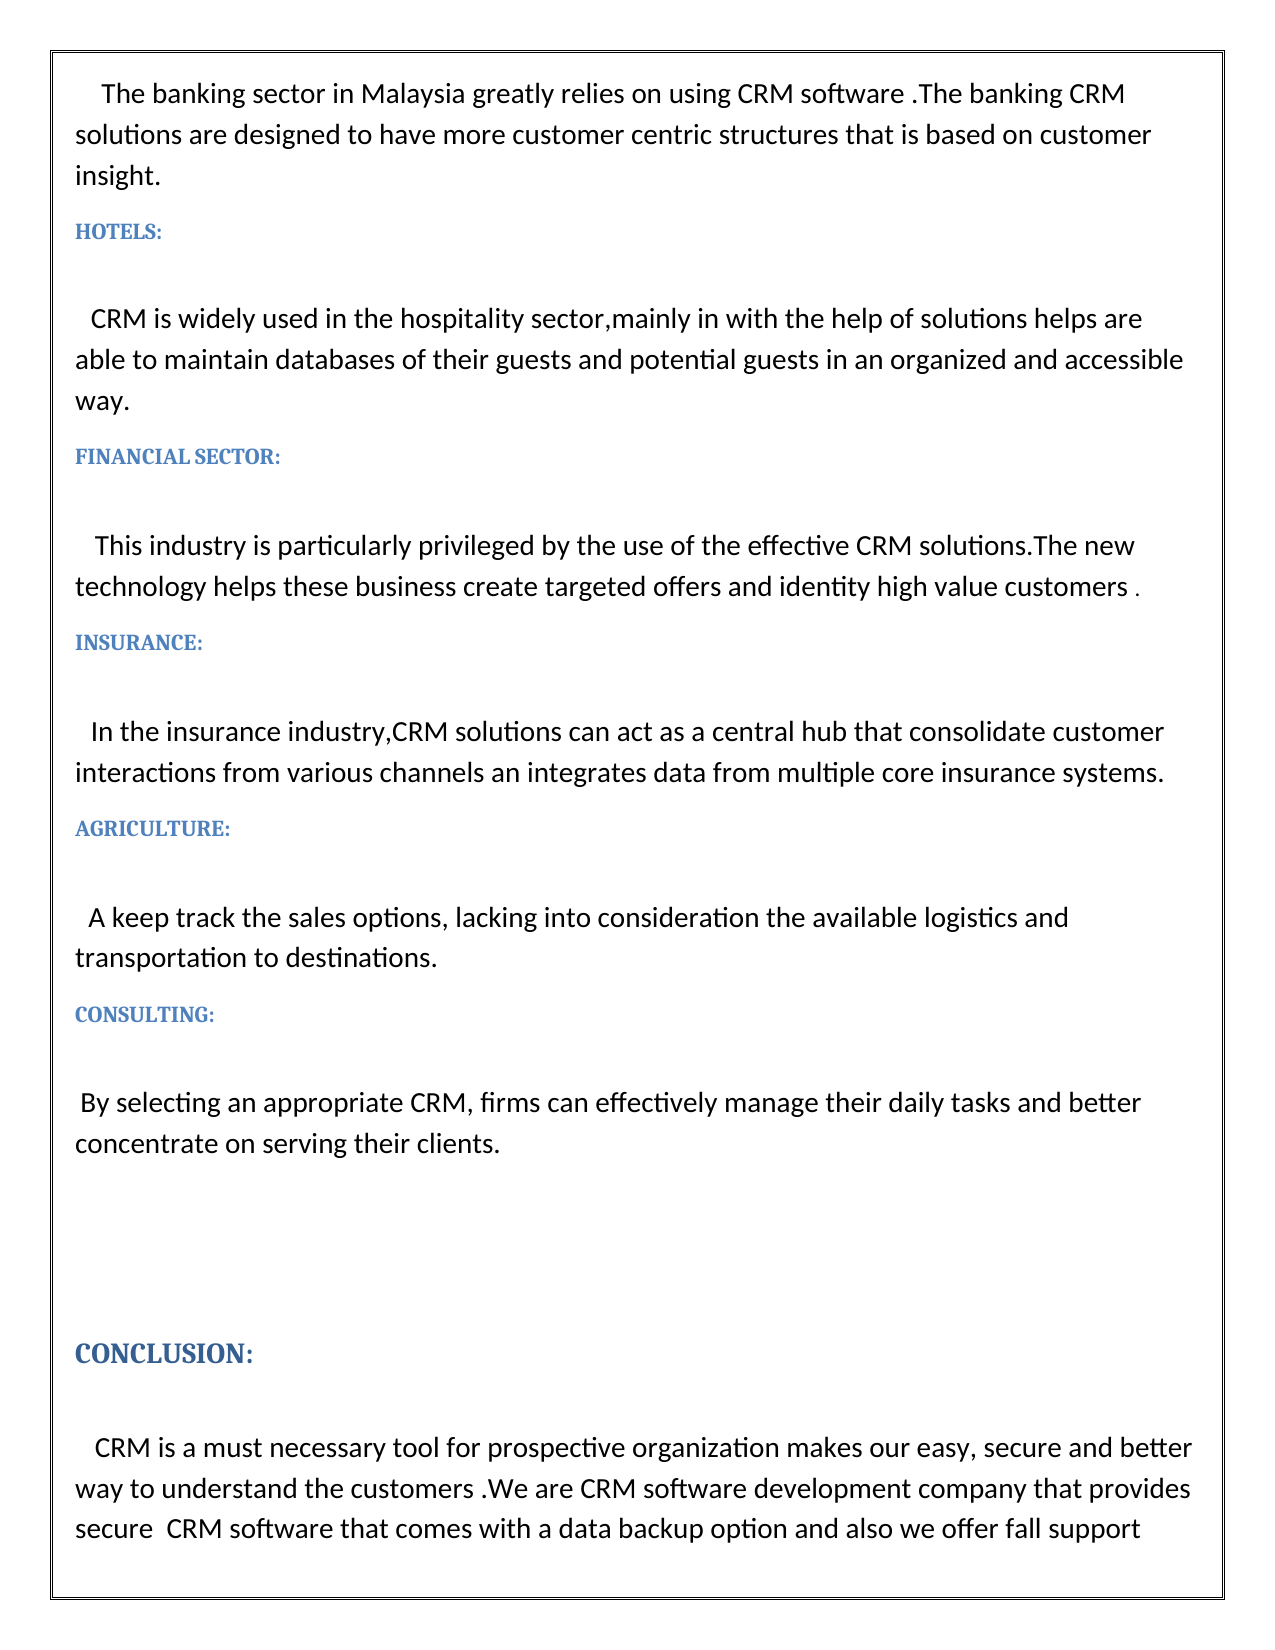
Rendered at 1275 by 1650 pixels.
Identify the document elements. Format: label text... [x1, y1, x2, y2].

subtitle CONCLUSION: [75, 1337, 1200, 1371]
text This industry is particularly privileged by the use of the effective CRM solutions.The new technology helps these business create targeted offers and identity high value customers . [75, 527, 1200, 603]
text The banking sector in Malaysia greatly relies on using CRM software .The banking CRM solutions are designed to have more customer centric structures that is based on customer insight. [75, 75, 1200, 192]
subtitle INSURANCE: [75, 629, 1200, 656]
text CRM is widely used in the hospitality sector,mainly in with the help of solutions helps are able to maintain databases of their guests and potential guests in an organized and accessible way. [75, 300, 1200, 417]
text A keep track the sales options, lacking into consideration the available logistics and transportation to destinations. [75, 899, 1200, 975]
text In the insurance industry,CRM solutions can act as a central hub that consolidate customer interactions from various channels an integrates data from multiple core insurance systems. [75, 713, 1200, 789]
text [75, 1429, 1200, 1546]
text By selecting an appropriate CRM, firms can effectively manage their daily tasks and better concentrate on serving their clients. [75, 1084, 1200, 1161]
subtitle CONSULTING: [75, 1001, 1200, 1028]
subtitle HOTELS: [75, 219, 1200, 245]
subtitle FINANCIAL SECTOR: [75, 443, 1200, 470]
subtitle AGRICULTURE: [75, 815, 1200, 842]
